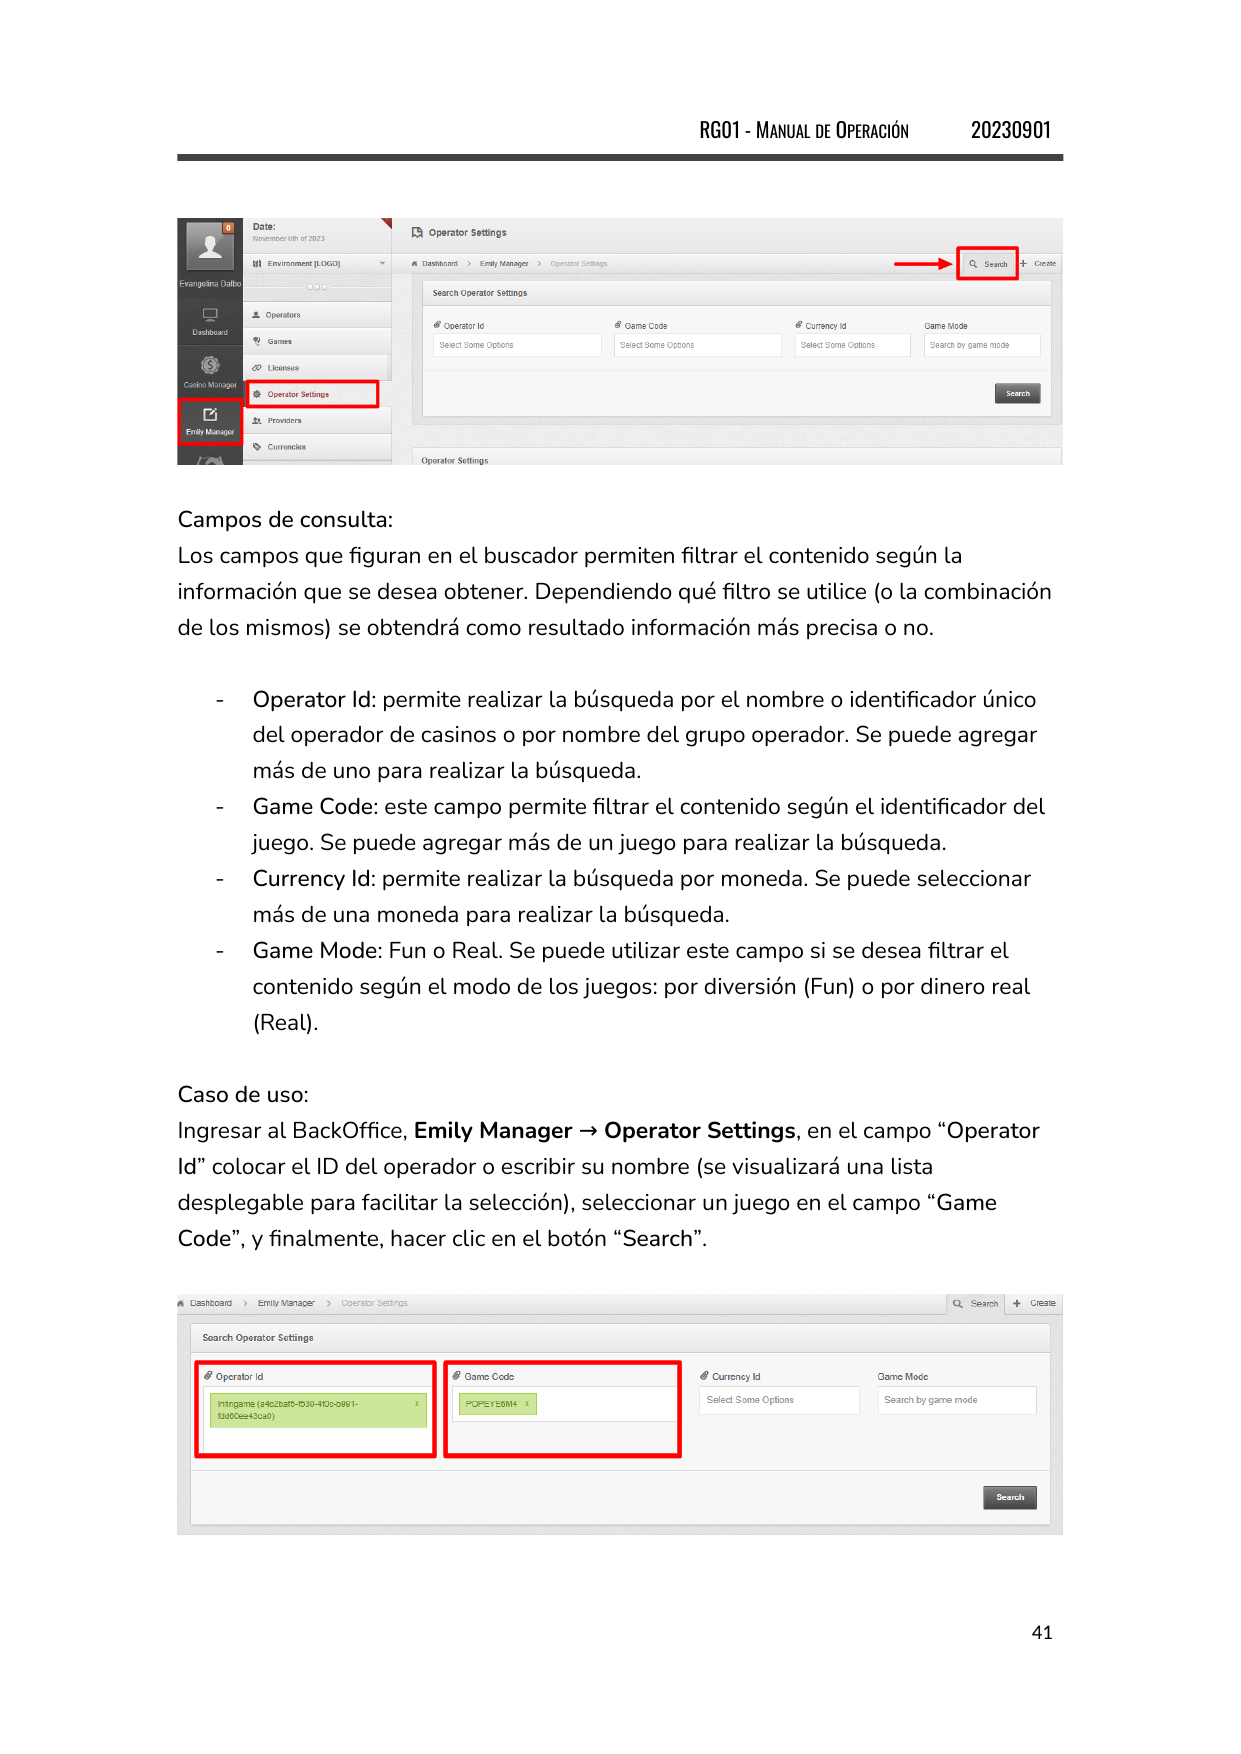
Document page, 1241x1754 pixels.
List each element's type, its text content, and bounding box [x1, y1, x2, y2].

list Game Mode: Fun o Real. Se puede utilizar este campo si se desea filtrar el contenido según el modo de los juegos: por diversión (Fun) o por dinero real (Real). [215, 935, 1063, 1038]
picture [177, 1294, 1063, 1535]
picture [177, 218, 1063, 465]
text Ingresar al BackOffice, Emily Manager → Operator Settings, en el campo “Operator Id” colocar el ID del operador o escribir su nombre (se visualizará una lista desplegable para facilitar la selección), seleccionar un juego en el campo “Game Code”, y finalmente, hacer clic en el botón “Search”. [177, 1115, 1063, 1254]
text Los campos que figuran en el buscador permiten filtrar el contenido según la información que se desea obtener. Dependiendo qué filtro se utilice (o la combinación de los mismos) se obtendrá como resultado información más precisa o no. [177, 540, 1063, 643]
list Game Code: este campo permite filtrar el contenido según el identificador del juego. Se puede agregar más de un juego para realizar la búsqueda. [215, 792, 1063, 859]
list Currency Id: permite realizar la búsqueda por moneda. Se puede seleccionar más de una moneda para realizar la búsqueda. [215, 863, 1063, 931]
picture [177, 154, 1064, 161]
list Operator Id: permite realizar la búsqueda por el nombre o identificador único del operador de casinos o por nombre del grupo operador. Se puede agregar más de uno para realizar la búsqueda. [215, 684, 1063, 787]
subtitle Campos de consulta: [177, 504, 1063, 535]
subtitle Caso de uso: [177, 1079, 1063, 1110]
